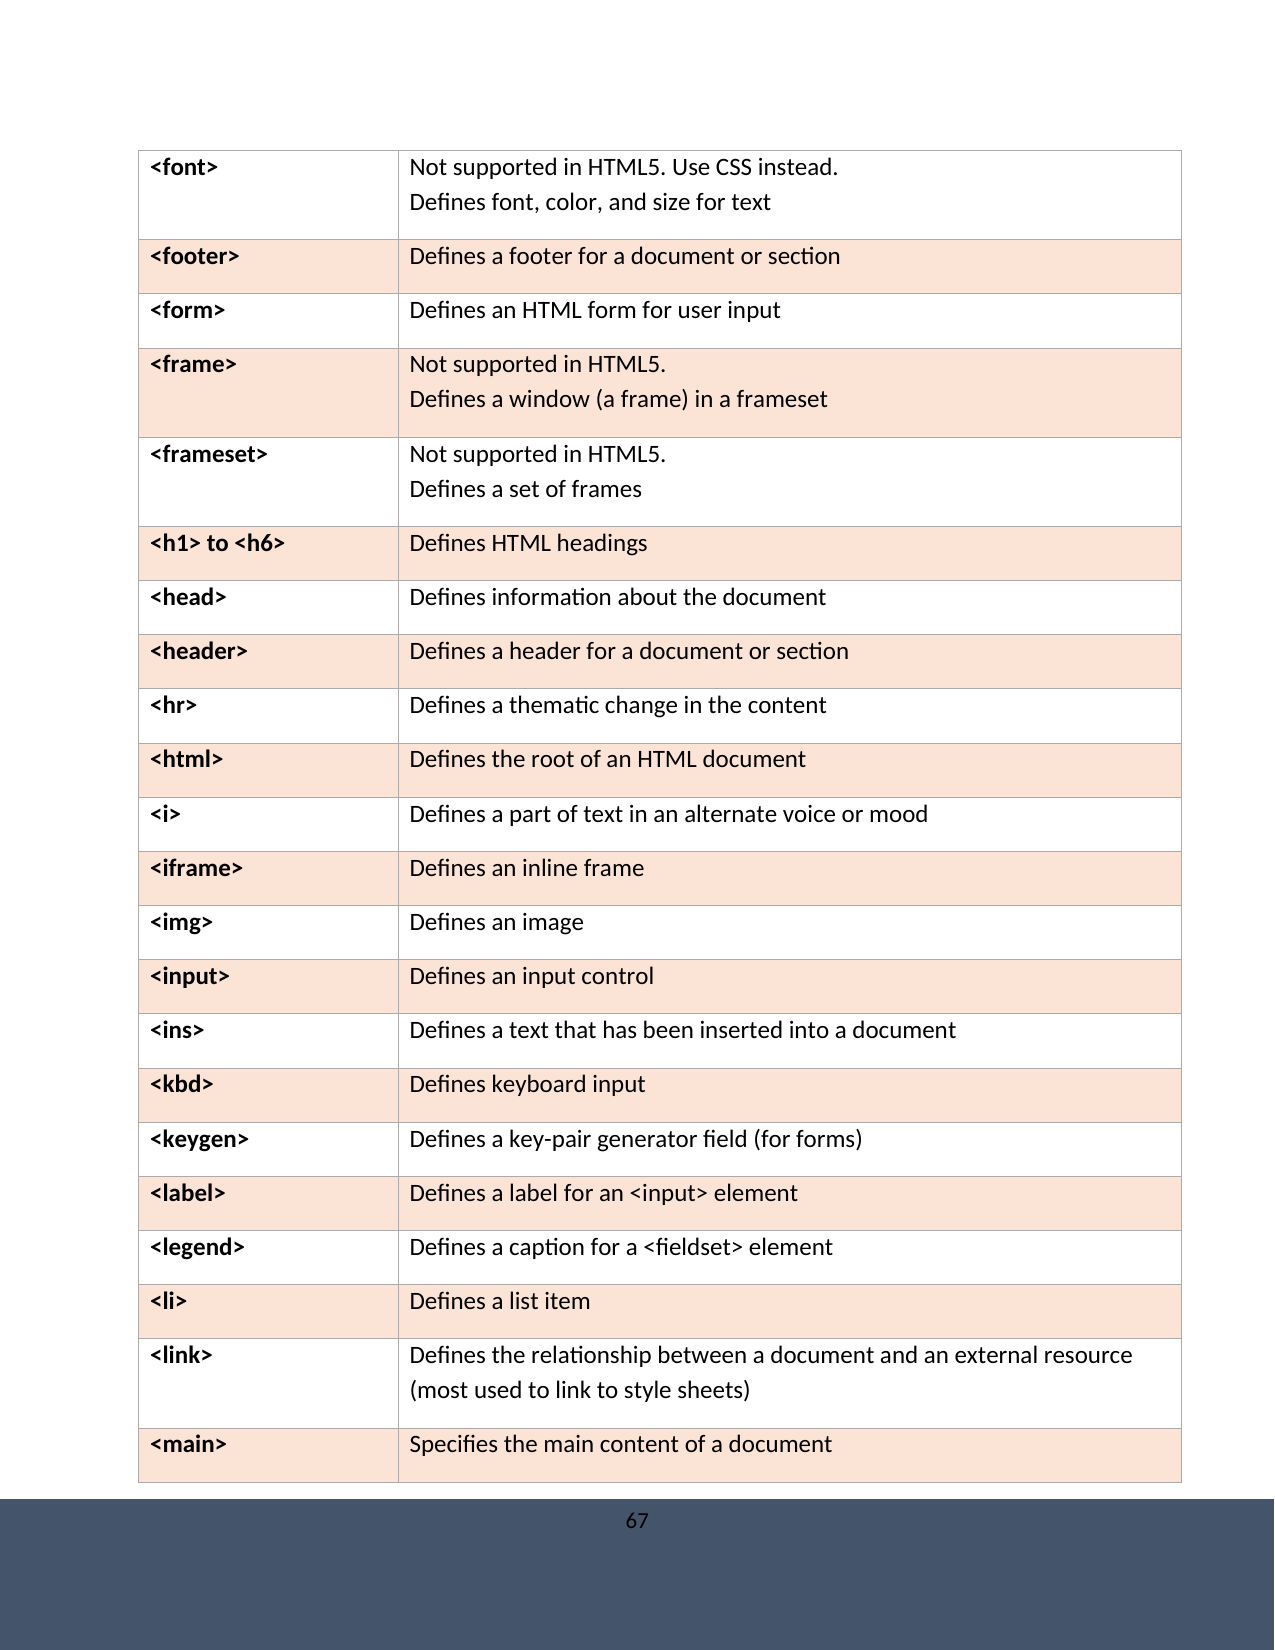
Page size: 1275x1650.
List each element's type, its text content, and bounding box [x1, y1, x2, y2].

table_cell Defines the relationship between a document and an external resource (most used to link to style sheets) [399, 1339, 1181, 1427]
table_cell Not supported in HTML5. Defines a set of frames [399, 438, 1181, 526]
table_cell <font> [139, 151, 398, 239]
table_cell <footer> [139, 240, 398, 293]
table_cell Defines the root of an HTML document [399, 744, 1181, 797]
table_cell Defines an image [399, 906, 1181, 959]
table_cell Defines an inline frame [399, 852, 1181, 905]
table_cell Defines a list item [399, 1285, 1181, 1338]
table_cell Defines a key-pair generator field (for forms) [399, 1123, 1181, 1176]
table_cell <form> [139, 294, 398, 347]
table_cell Defines HTML headings [399, 527, 1181, 580]
table_cell Defines a text that has been inserted into a document [399, 1014, 1181, 1067]
table_cell <frame> [139, 349, 398, 437]
table_cell Defines a header for a document or section [399, 635, 1181, 688]
table_cell <keygen> [139, 1123, 398, 1176]
table_cell <iframe> [139, 852, 398, 905]
table_cell Not supported in HTML5. Defines a window (a frame) in a frameset [399, 349, 1181, 437]
table_cell <img> [139, 906, 398, 959]
table_cell <li> [139, 1285, 398, 1338]
table_cell Defines a caption for a <fieldset> element [399, 1231, 1181, 1284]
table_cell <i> [139, 798, 398, 851]
table_cell <kbd> [139, 1069, 398, 1122]
table_cell <header> [139, 635, 398, 688]
table_cell <main> [139, 1429, 398, 1482]
table_cell Defines a footer for a document or section [399, 240, 1181, 293]
table_cell <label> [139, 1177, 398, 1230]
table_cell <link> [139, 1339, 398, 1427]
table_cell Not supported in HTML5. Use CSS instead. Defines font, color, and size for text [399, 151, 1181, 239]
table_cell <html> [139, 744, 398, 797]
table_cell Specifies the main content of a document [399, 1429, 1181, 1482]
table_cell <head> [139, 581, 398, 634]
table_cell Defines information about the document [399, 581, 1181, 634]
table_cell Defines a thematic change in the content [399, 689, 1181, 742]
table_cell <input> [139, 960, 398, 1013]
table_cell Defines an input control [399, 960, 1181, 1013]
table_cell Defines an HTML form for user input [399, 294, 1181, 347]
table_cell <legend> [139, 1231, 398, 1284]
table_cell <hr> [139, 689, 398, 742]
table_cell <frameset> [139, 438, 398, 526]
table_cell <h1> to <h6> [139, 527, 398, 580]
table_cell Defines keyboard input [399, 1069, 1181, 1122]
table_cell Defines a part of text in an alternate voice or mood [399, 798, 1181, 851]
table_cell Defines a label for an <input> element [399, 1177, 1181, 1230]
table_cell <ins> [139, 1014, 398, 1067]
